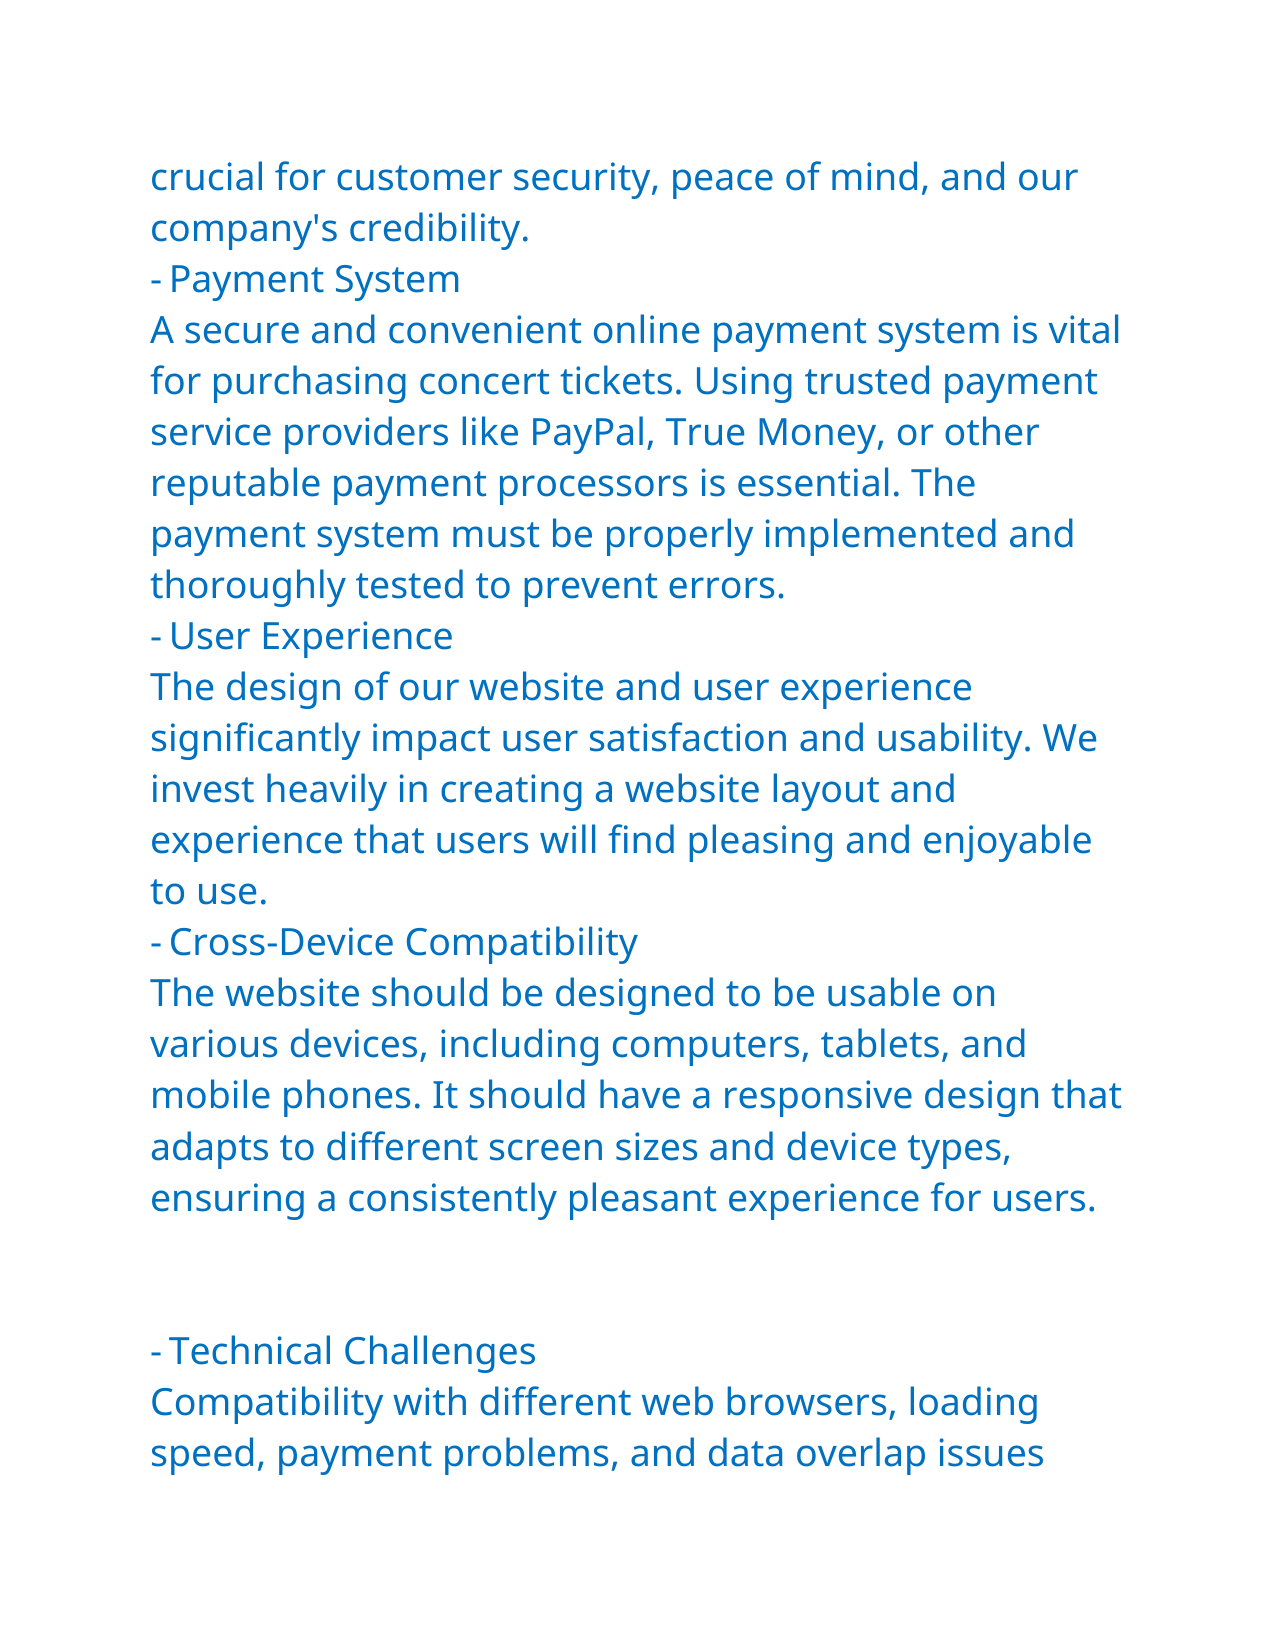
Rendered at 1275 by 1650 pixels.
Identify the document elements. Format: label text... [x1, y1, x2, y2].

text The design of our website and user experience significantly impact user satisfaction and usability. We invest heavily in creating a website layout and experience that users will find pleasing and enjoyable to use. [150, 660, 1125, 916]
text - User Experience [150, 609, 1125, 660]
text - Payment System [150, 252, 1125, 303]
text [150, 150, 1125, 252]
text The website should be designed to be usable on various devices, including computers, tablets, and mobile phones. It should have a responsive design that adapts to different screen sizes and device types, ensuring a consistently pleasant experience for users. [150, 967, 1125, 1222]
text A secure and convenient online payment system is vital for purchasing concert tickets. Using trusted payment service providers like PayPal, True Money, or other reputable payment processors is essential. The payment system must be properly implemented and thoroughly tested to prevent errors. [150, 303, 1125, 609]
text - Technical Challenges [150, 1324, 1125, 1375]
text - Cross-Device Compatibility [150, 916, 1125, 967]
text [150, 1375, 1125, 1477]
